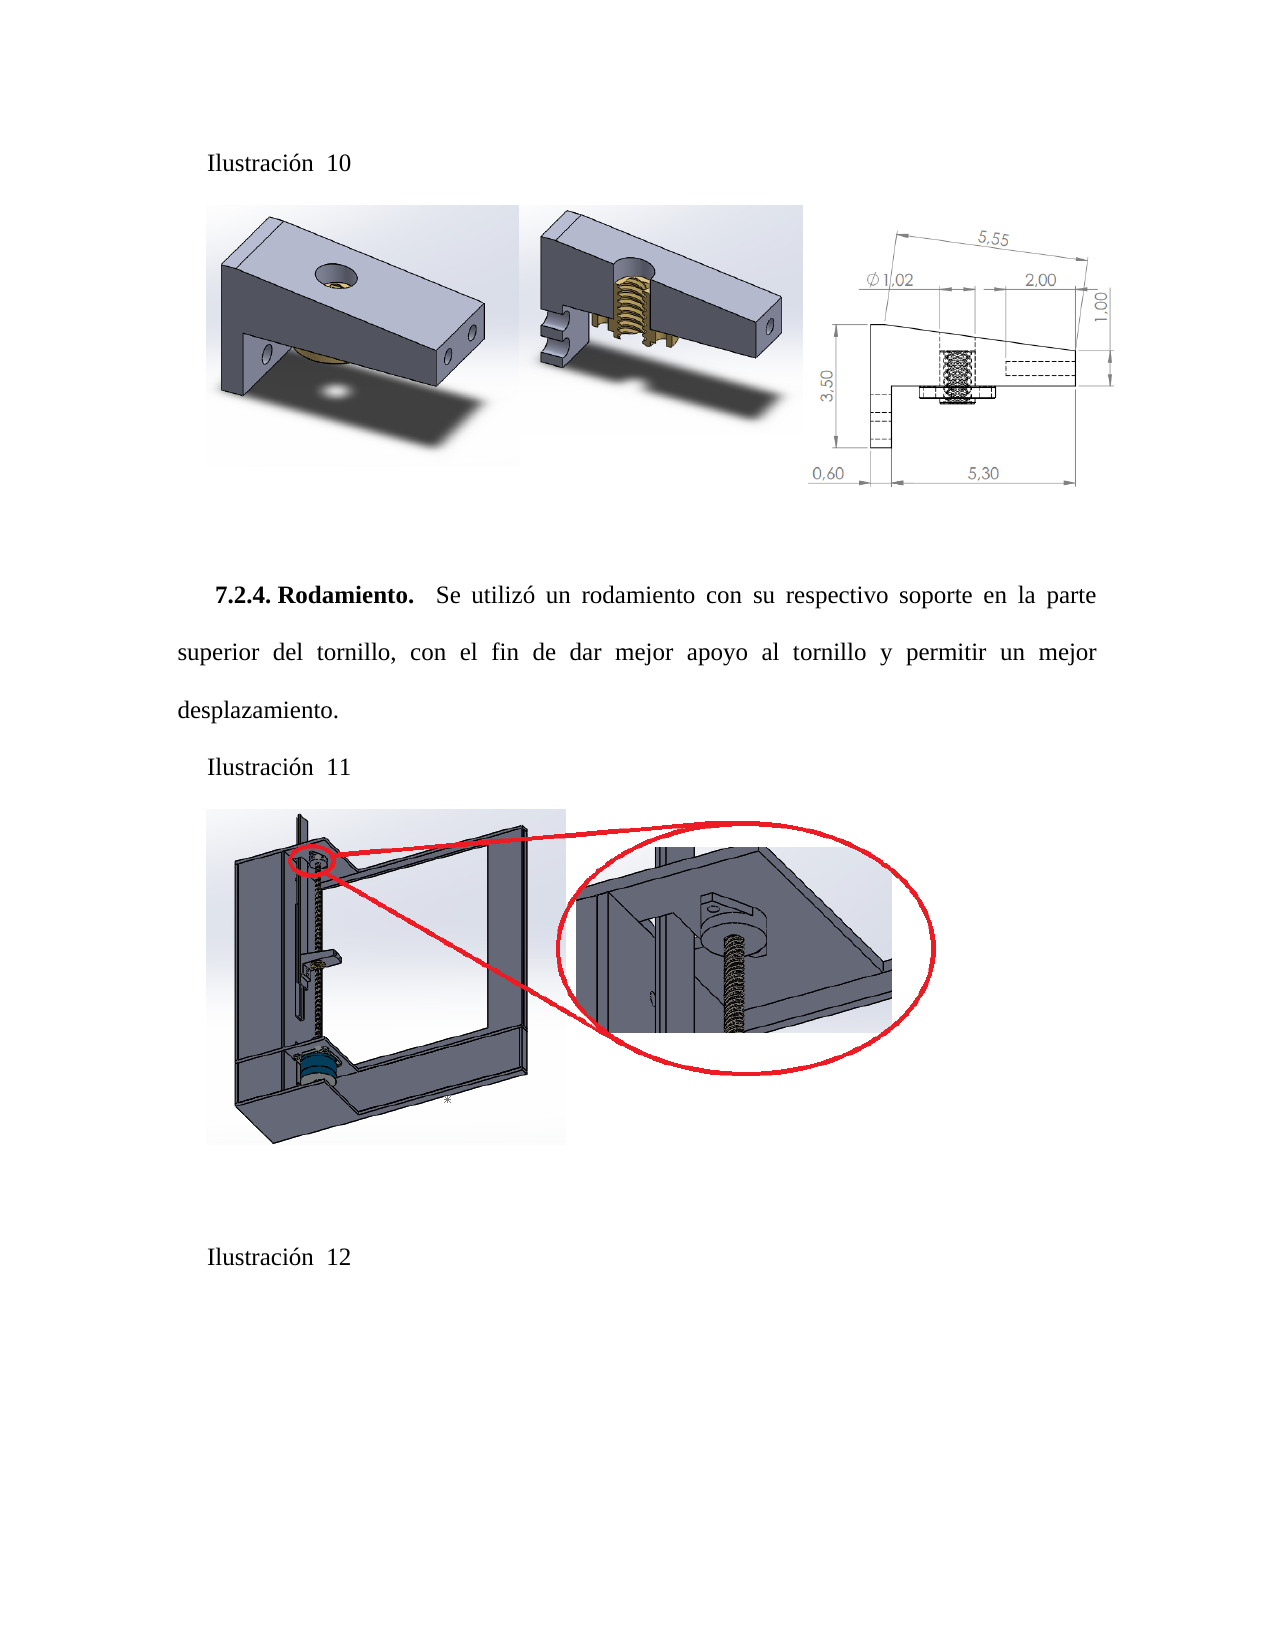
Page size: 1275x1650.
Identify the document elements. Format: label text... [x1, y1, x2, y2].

subtitle Rodamiento. Se utilizó un rodamiento con su respectivo soporte en la parte superior del tornillo, con el fin de dar mejor apoyo al tornillo y permitir un mejor desplazamiento. [177, 580, 1098, 724]
picture [206, 205, 1123, 490]
picture [206, 809, 957, 1214]
